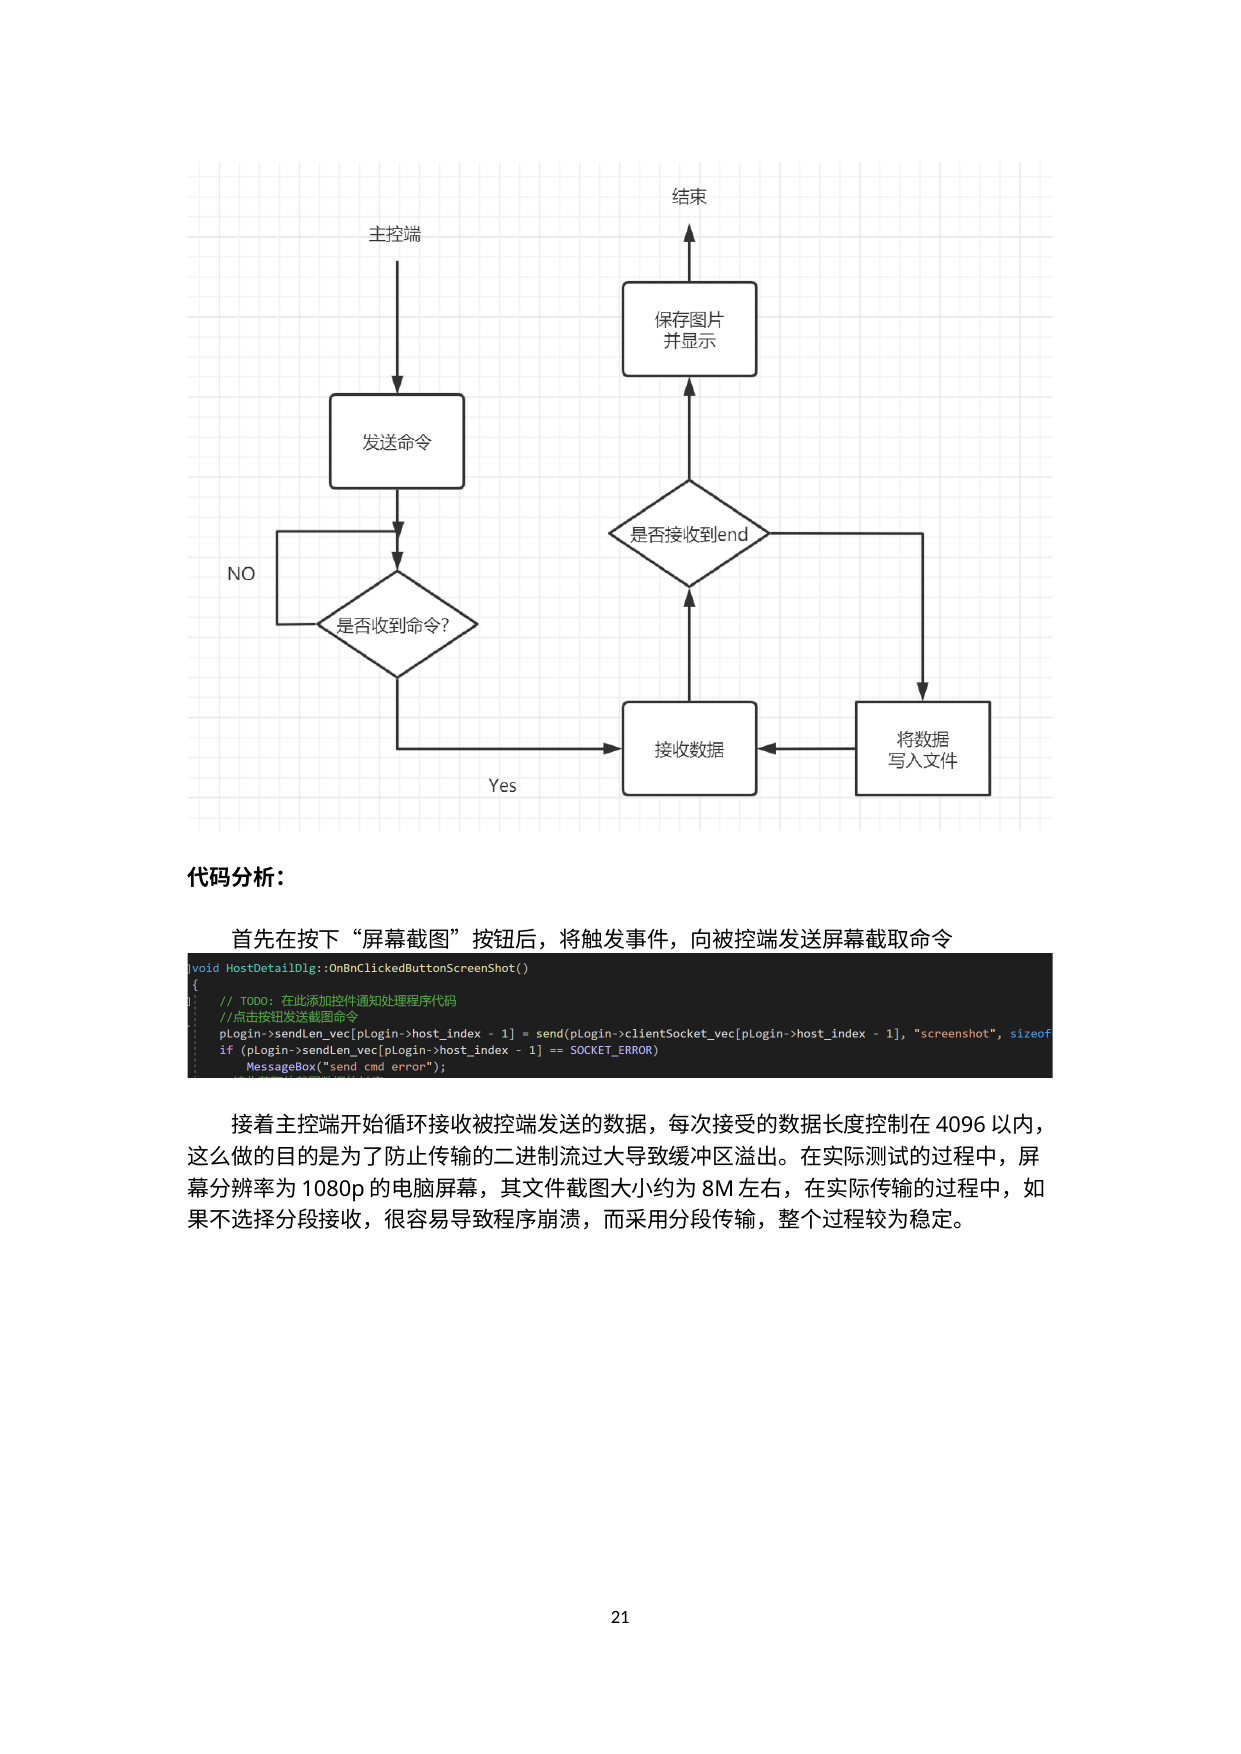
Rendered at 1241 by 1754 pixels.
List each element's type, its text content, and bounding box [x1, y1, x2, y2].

picture [187, 162, 1053, 831]
picture [187, 953, 1053, 1078]
text 首先在按下“屏幕截图”按钮后，将触发事件，向被控端发送屏幕截取命令 [187, 922, 1053, 953]
text 代码分析： [187, 860, 1053, 892]
text 接着主控端开始循环接收被控端发送的数据，每次接受的数据长度控制在4096以内，这么做的目的是为了防止传输的二进制流过大导致缓冲区溢出。在实际测试的过程中，屏幕分辨率为1080p的电脑屏幕，其文件截图大小约为8M左右，在实际传输的过程中，如果不选择分段接收，很容易导致程序崩溃，而采用分段传输，整个过程较为稳定。 [187, 1107, 1053, 1234]
